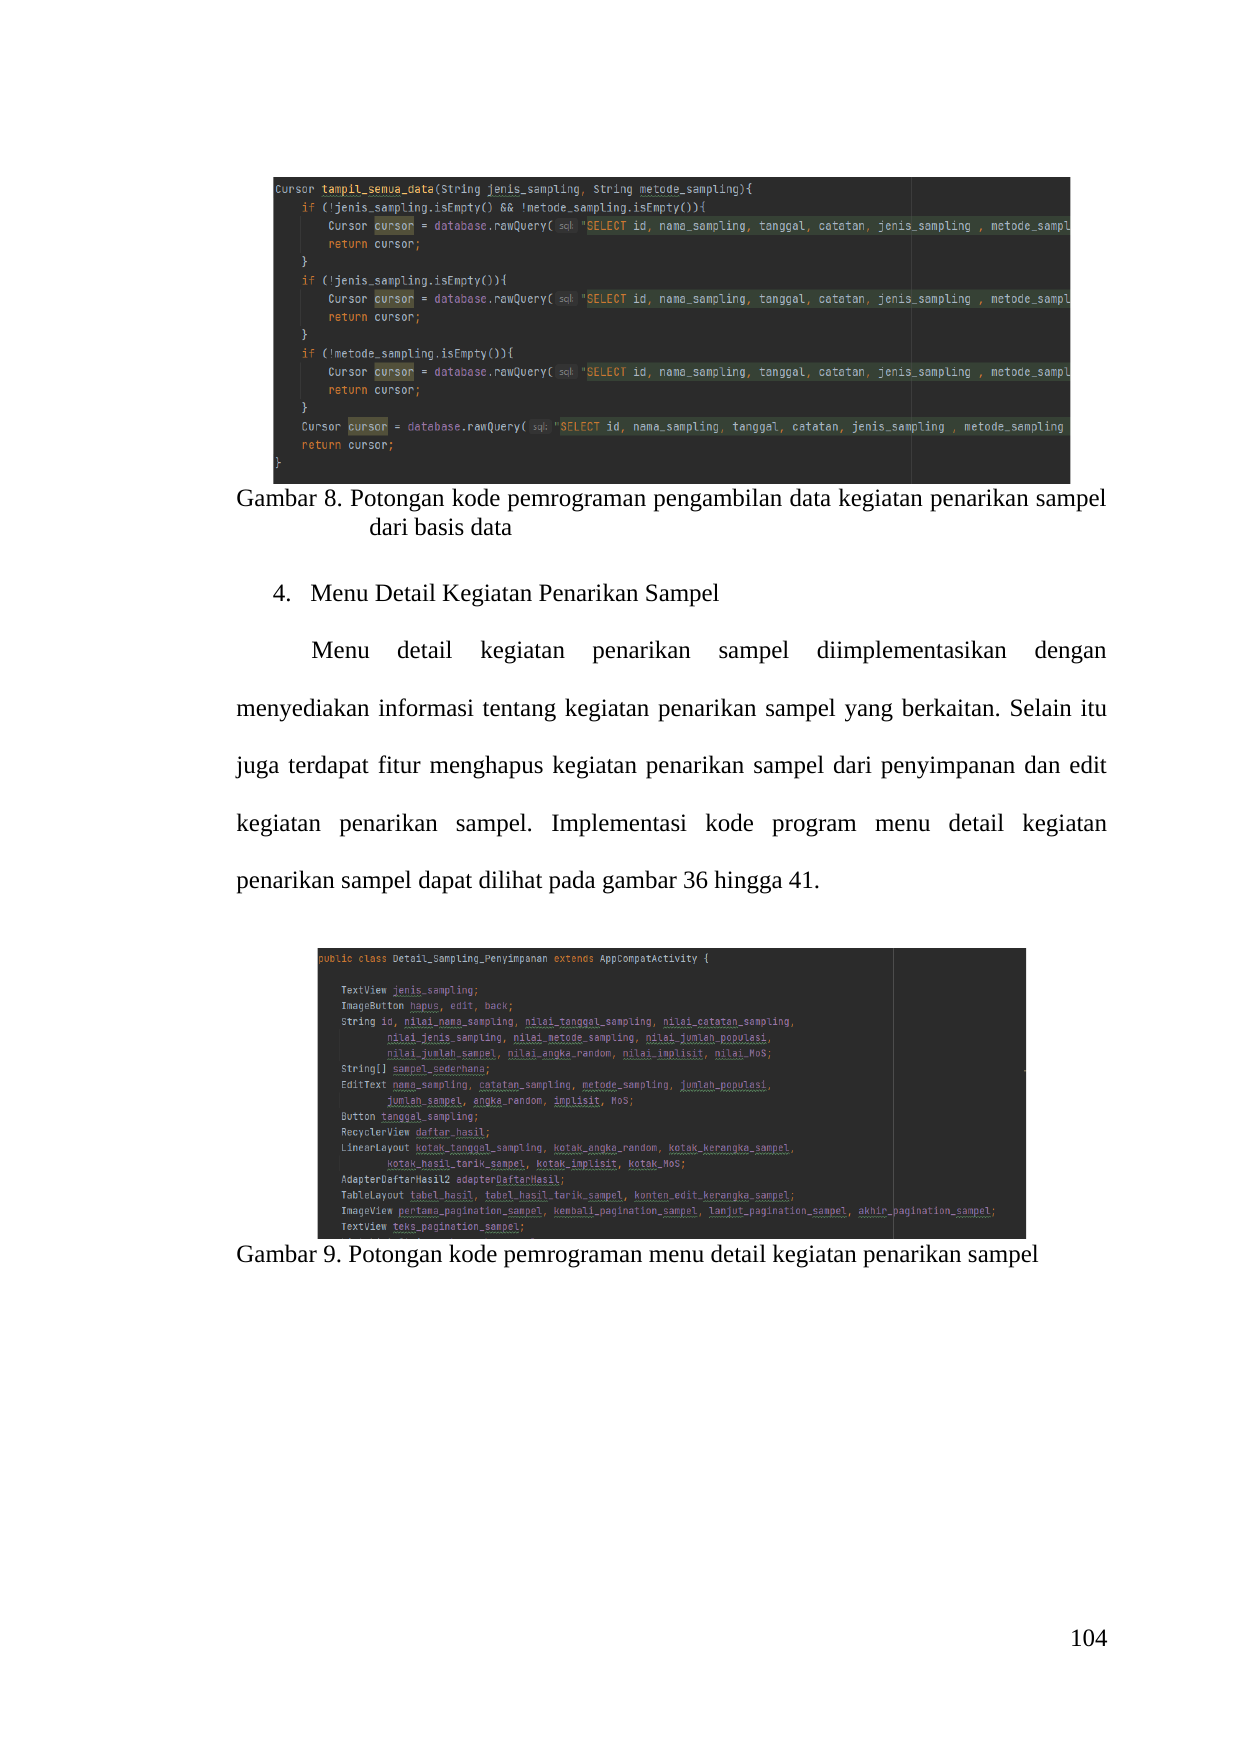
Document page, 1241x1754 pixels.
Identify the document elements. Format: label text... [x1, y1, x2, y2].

picture [317, 948, 1027, 1239]
text Menu detail kegiatan penarikan sampel diimplementasikan dengan menyediakan informasi tentang kegiatan penarikan sampel yang berkaitan. Selain itu juga terdapat fitur menghapus kegiatan penarikan sampel dari penyimpanan dan edit kegiatan penarikan sampel. Implementasi kode program menu detail kegiatan penarikan sampel dapat dilihat pada gambar 36 hingga 41. [236, 636, 1107, 894]
picture [273, 177, 1071, 484]
list Menu Detail Kegiatan Penarikan Sampel [273, 578, 1107, 607]
